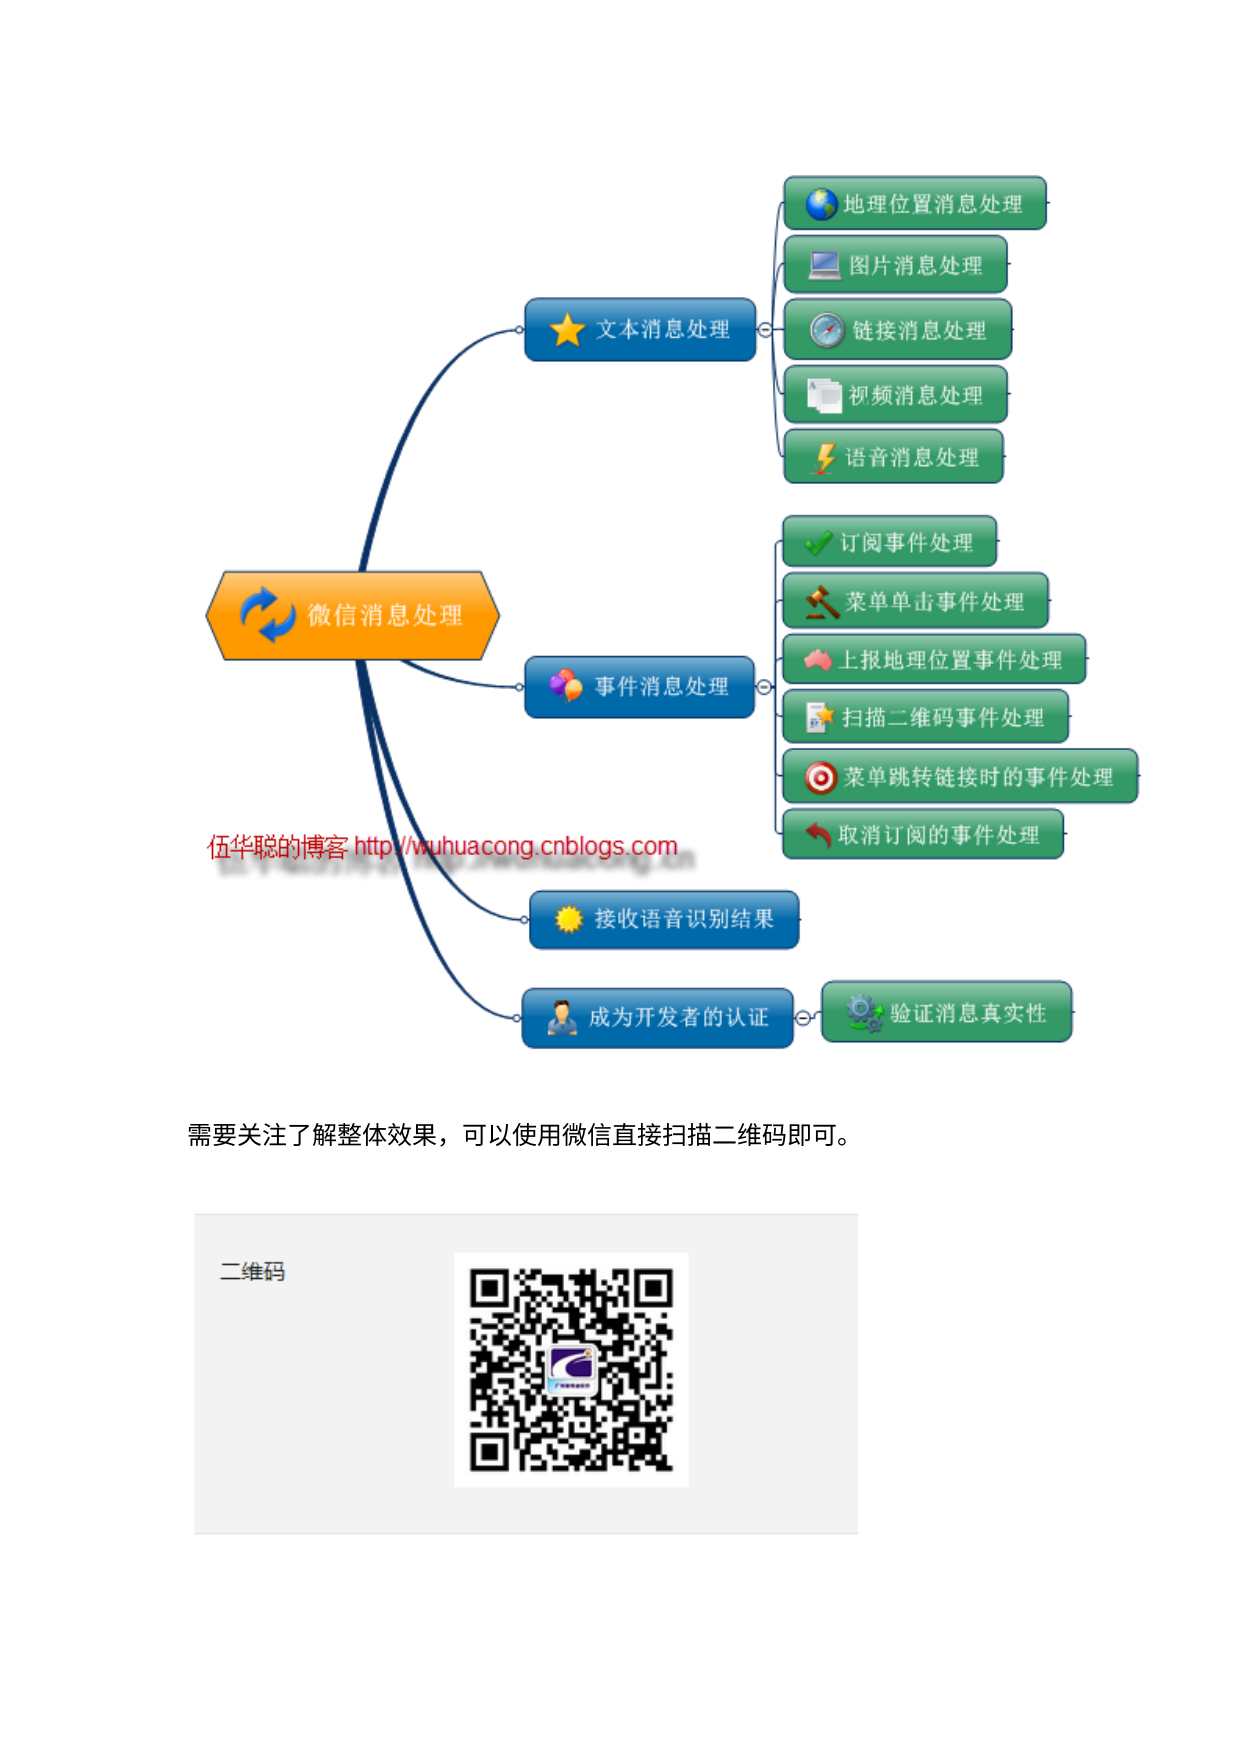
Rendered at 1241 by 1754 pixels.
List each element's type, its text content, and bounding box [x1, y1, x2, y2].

picture [187, 1207, 858, 1541]
picture [187, 163, 1152, 1071]
text 需要关注了解整体效果，可以使用微信直接扫描二维码即可。 [187, 1101, 1053, 1166]
